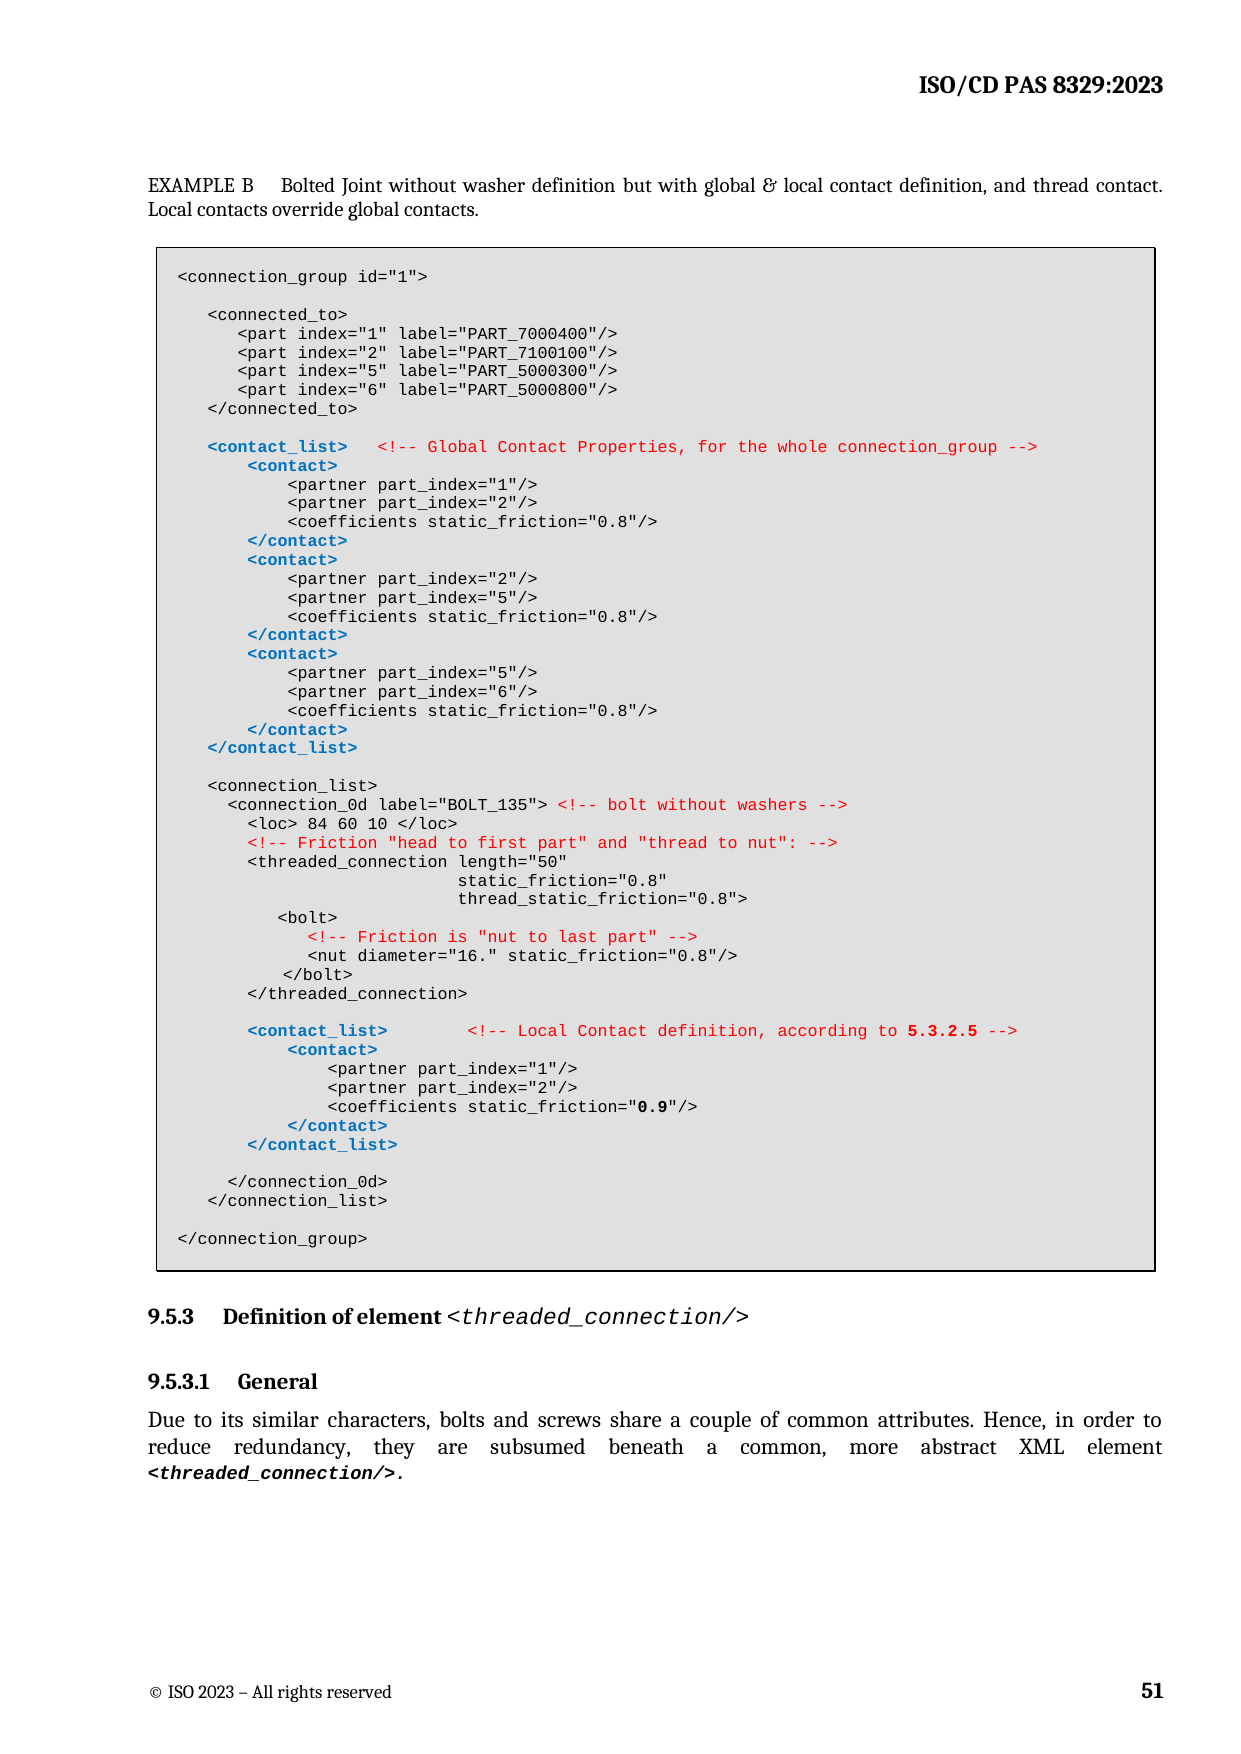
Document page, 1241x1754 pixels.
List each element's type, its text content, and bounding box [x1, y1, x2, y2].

text <coefficients static_friction="0.8"/> [157, 605, 1154, 624]
text <threaded_connection length="50" [157, 850, 1154, 869]
text </connection_group> [157, 1227, 1154, 1246]
text <connection_list> [157, 775, 1154, 793]
text <partner part_index="2"/> [157, 1076, 1154, 1095]
text <partner part_index="2"/> [157, 567, 1154, 586]
text Due to its similar characters, bolts and screws share a couple of common attributes. Hence, in order to reduce redundancy, they are subsumed beneath a common, more abstract XML element <threaded_connection/>. [148, 1407, 1163, 1485]
text <partner part_index="5"/> [157, 662, 1154, 680]
text </contact> [157, 718, 1154, 737]
text <coefficients static_friction="0.8"/> [157, 699, 1154, 718]
text <partner part_index="2"/> [157, 492, 1154, 511]
text </contact> [157, 624, 1154, 643]
text <contact> [157, 454, 1154, 473]
text </connection_list> [157, 1189, 1154, 1208]
text thread_static_friction="0.8"> [157, 888, 1154, 907]
text <partner part_index="6"/> [157, 680, 1154, 699]
text <!-- Friction is "nut to last part" --> [157, 926, 1154, 944]
text <connection_group id="1"> [157, 266, 1154, 284]
text <coefficients static_friction="0.9"/> [157, 1095, 1154, 1114]
text </threaded_connection> [157, 982, 1154, 1001]
text <contact_list> <!-- Global Contact Properties, for the whole connection_group --> [157, 435, 1154, 454]
text <partner part_index="1"/> [157, 1057, 1154, 1076]
text </contact> [157, 1114, 1154, 1133]
text <part index="2" label="PART_7100100"/> [157, 341, 1154, 360]
text <contact> [157, 548, 1154, 567]
text <loc> 84 60 10 </loc> [157, 812, 1154, 831]
text <!-- Friction "head to first part" and "thread to nut": --> [157, 831, 1154, 850]
text <coefficients static_friction="0.8"/> [157, 511, 1154, 529]
text <partner part_index="1"/> [157, 473, 1154, 492]
text static_friction="0.8" [157, 869, 1154, 888]
text <nut diameter="16." static_friction="0.8"/> [157, 944, 1154, 963]
text <connected_to> [157, 303, 1154, 322]
text </contact> [157, 529, 1154, 548]
text </connected_to> [157, 398, 1154, 416]
subtitle Definition of element <threaded_connection/> [148, 1303, 1163, 1331]
text <contact_list> <!-- Local Contact definition, according to 5.3.2.5 --> [157, 1020, 1154, 1039]
text EXAMPLE B Bolted Joint without washer definition but with global & local contact definition, and thread contact. Local contacts override global contacts. [148, 174, 1163, 222]
text <contact> [157, 1039, 1154, 1057]
subtitle General [148, 1368, 1163, 1395]
text </contact_list> [157, 737, 1154, 756]
text <contact> [157, 643, 1154, 662]
text </bolt> [157, 963, 1154, 982]
text <part index="5" label="PART_5000300"/> [157, 360, 1154, 379]
text <part index="6" label="PART_5000800"/> [157, 379, 1154, 398]
text <connection_0d label="BOLT_135"> <!-- bolt without washers --> [157, 793, 1154, 812]
text <part index="1" label="PART_7000400"/> [157, 322, 1154, 341]
text <bolt> [157, 907, 1154, 926]
text <partner part_index="5"/> [157, 586, 1154, 605]
text </contact_list> [157, 1133, 1154, 1152]
text </connection_0d> [157, 1171, 1154, 1189]
